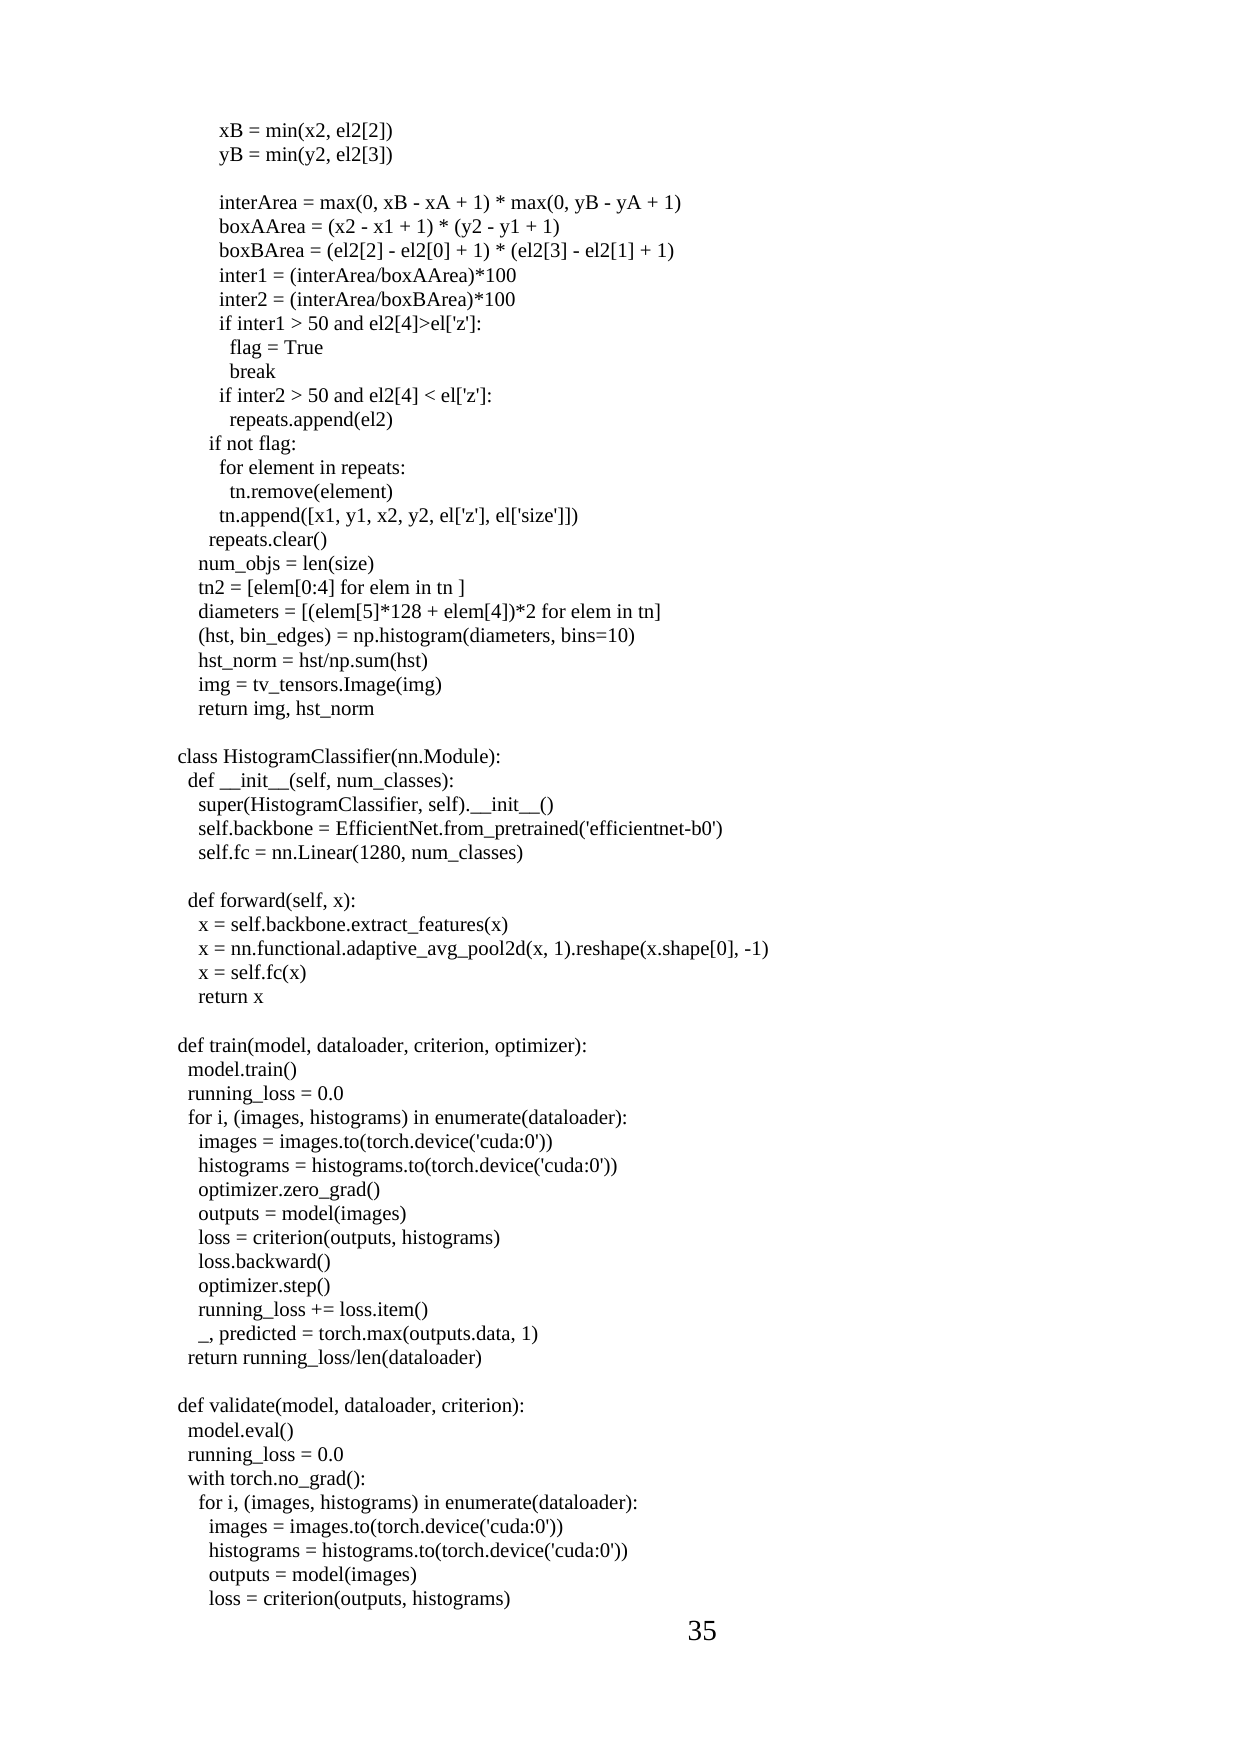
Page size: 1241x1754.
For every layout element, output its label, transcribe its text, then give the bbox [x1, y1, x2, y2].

text histograms = histograms.to(torch.device('cuda:0')) [177, 1538, 1152, 1562]
text boxAArea = (x2 - x1 + 1) * (y2 - y1 + 1) [177, 214, 1152, 238]
text class HistogramClassifier(nn.Module): [177, 744, 1152, 768]
text self.fc = nn.Linear(1280, num_classes) [177, 840, 1152, 864]
text interArea = max(0, xB - xA + 1) * max(0, yB - yA + 1) [177, 190, 1152, 214]
text repeats.clear() [177, 527, 1152, 551]
text boxBArea = (el2[2] - el2[0] + 1) * (el2[3] - el2[1] + 1) [177, 238, 1152, 262]
text optimizer.step() [177, 1273, 1152, 1297]
text with torch.no_grad(): [177, 1466, 1152, 1490]
text x = nn.functional.adaptive_avg_pool2d(x, 1).reshape(x.shape[0], -1) [177, 936, 1152, 960]
text inter2 = (interArea/boxBArea)*100 [177, 287, 1152, 311]
text (hst, bin_edges) = np.histogram(diameters, bins=10) [177, 623, 1152, 647]
text flag = True [177, 335, 1152, 359]
text loss.backward() [177, 1249, 1152, 1273]
text optimizer.zero_grad() [177, 1177, 1152, 1201]
text x = self.backbone.extract_features(x) [177, 912, 1152, 936]
text running_loss = 0.0 [177, 1081, 1152, 1105]
text if inter1 > 50 and el2[4]>el['z']: [177, 311, 1152, 335]
text for element in repeats: [177, 455, 1152, 479]
text histograms = histograms.to(torch.device('cuda:0')) [177, 1153, 1152, 1177]
text hst_norm = hst/np.sum(hst) [177, 647, 1152, 672]
text xB = min(x2, el2[2]) [177, 118, 1152, 142]
text if not flag: [177, 431, 1152, 455]
text model.eval() [177, 1417, 1152, 1442]
text images = images.to(torch.device('cuda:0')) [177, 1514, 1152, 1538]
text tn2 = [elem[0:4] for elem in tn ] [177, 575, 1152, 599]
text self.backbone = EfficientNet.from_pretrained('efficientnet-b0') [177, 816, 1152, 840]
text super(HistogramClassifier, self).__init__() [177, 792, 1152, 816]
text def validate(model, dataloader, criterion): [177, 1393, 1152, 1417]
text _, predicted = torch.max(outputs.data, 1) [177, 1321, 1152, 1345]
text outputs = model(images) [177, 1201, 1152, 1225]
text def train(model, dataloader, criterion, optimizer): [177, 1032, 1152, 1057]
text num_objs = len(size) [177, 551, 1152, 575]
text model.train() [177, 1057, 1152, 1081]
text running_loss = 0.0 [177, 1442, 1152, 1466]
text yB = min(y2, el2[3]) [177, 142, 1152, 166]
text for i, (images, histograms) in enumerate(dataloader): [177, 1490, 1152, 1514]
text return img, hst_norm [177, 696, 1152, 720]
text if inter2 > 50 and el2[4] < el['z']: [177, 383, 1152, 407]
text tn.remove(element) [177, 479, 1152, 503]
text running_loss += loss.item() [177, 1297, 1152, 1321]
text return x [177, 984, 1152, 1008]
text inter1 = (interArea/boxAArea)*100 [177, 262, 1152, 287]
text loss = criterion(outputs, histograms) [177, 1586, 1152, 1610]
text x = self.fc(x) [177, 960, 1152, 984]
text repeats.append(el2) [177, 407, 1152, 431]
text break [177, 359, 1152, 383]
text loss = criterion(outputs, histograms) [177, 1225, 1152, 1249]
text return running_loss/len(dataloader) [177, 1345, 1152, 1369]
text diameters = [(elem[5]*128 + elem[4])*2 for elem in tn] [177, 599, 1152, 623]
text img = tv_tensors.Image(img) [177, 672, 1152, 696]
text def __init__(self, num_classes): [177, 768, 1152, 792]
text for i, (images, histograms) in enumerate(dataloader): [177, 1105, 1152, 1129]
text images = images.to(torch.device('cuda:0')) [177, 1129, 1152, 1153]
text def forward(self, x): [177, 888, 1152, 912]
text tn.append([x1, y1, x2, y2, el['z'], el['size']]) [177, 503, 1152, 527]
text outputs = model(images) [177, 1562, 1152, 1586]
